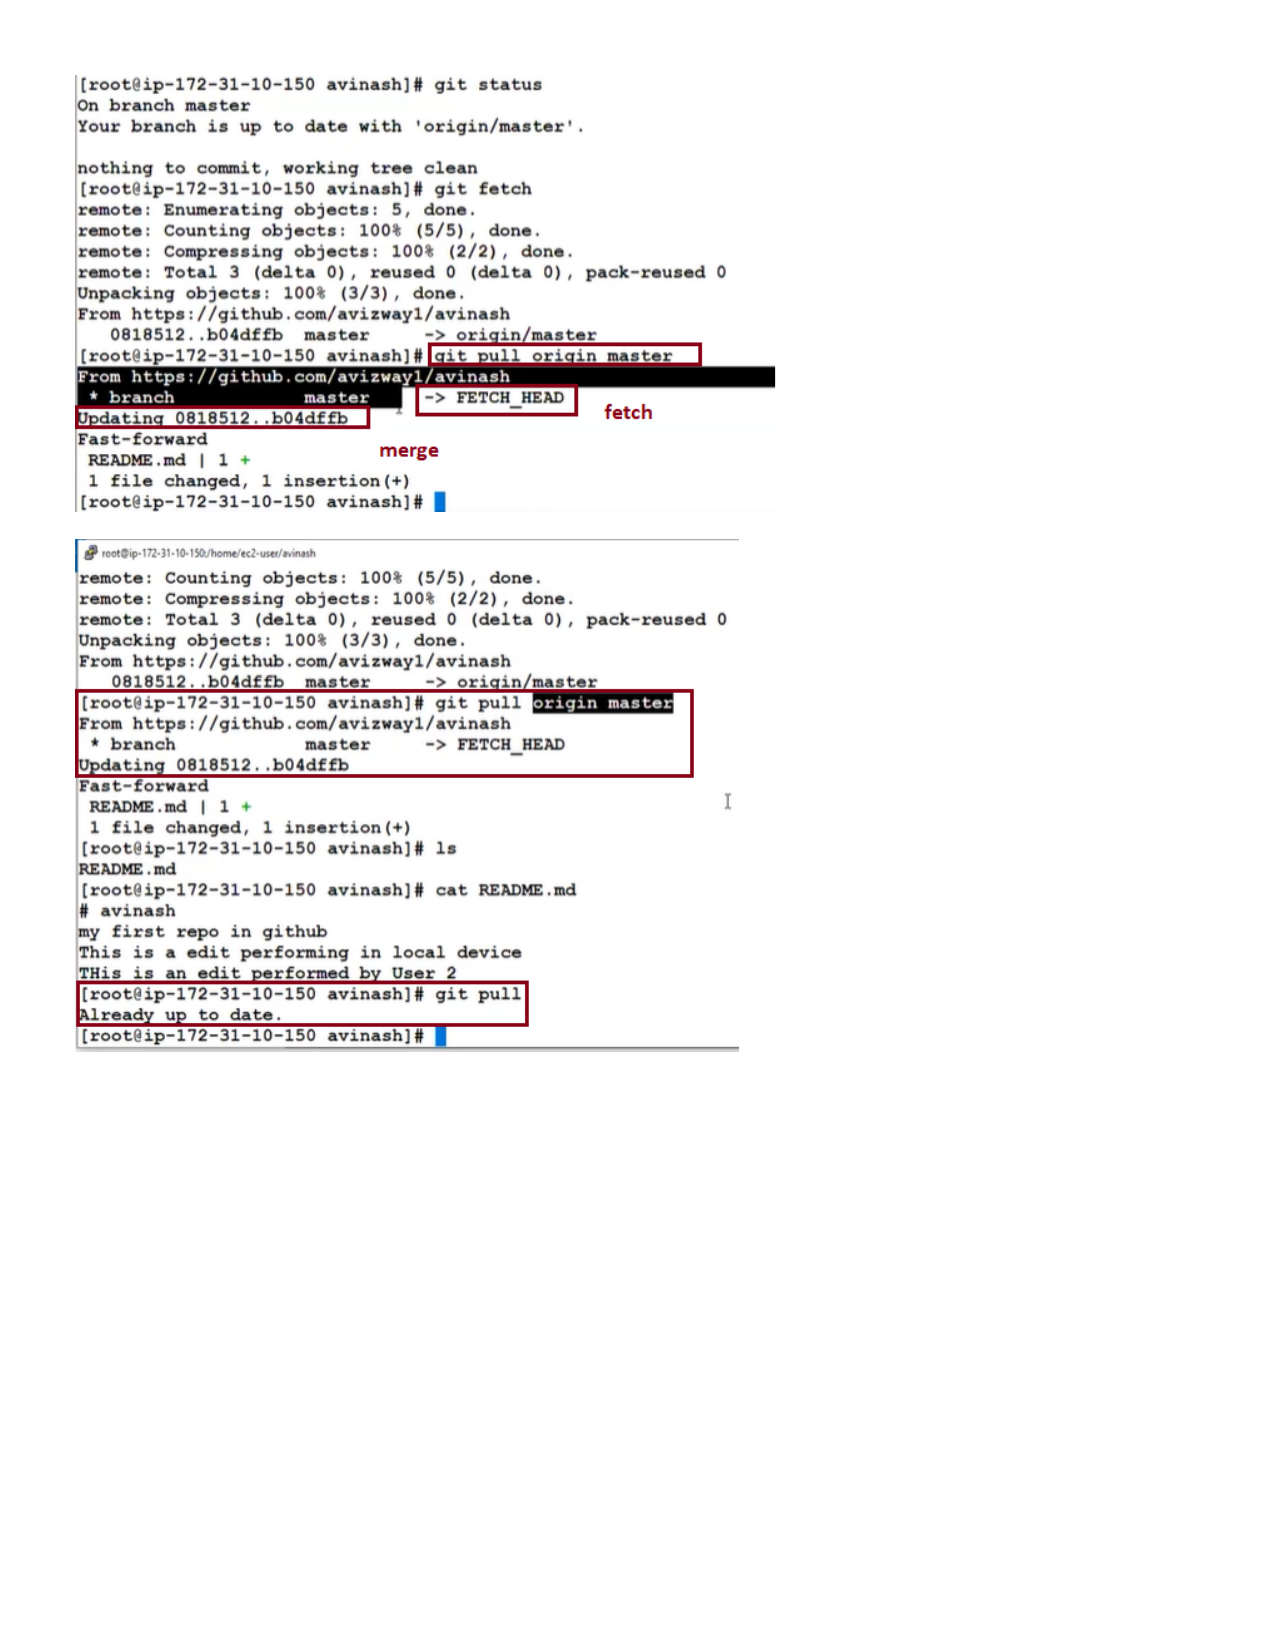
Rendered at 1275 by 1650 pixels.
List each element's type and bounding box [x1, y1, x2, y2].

picture [75, 75, 775, 512]
picture [75, 539, 739, 1052]
